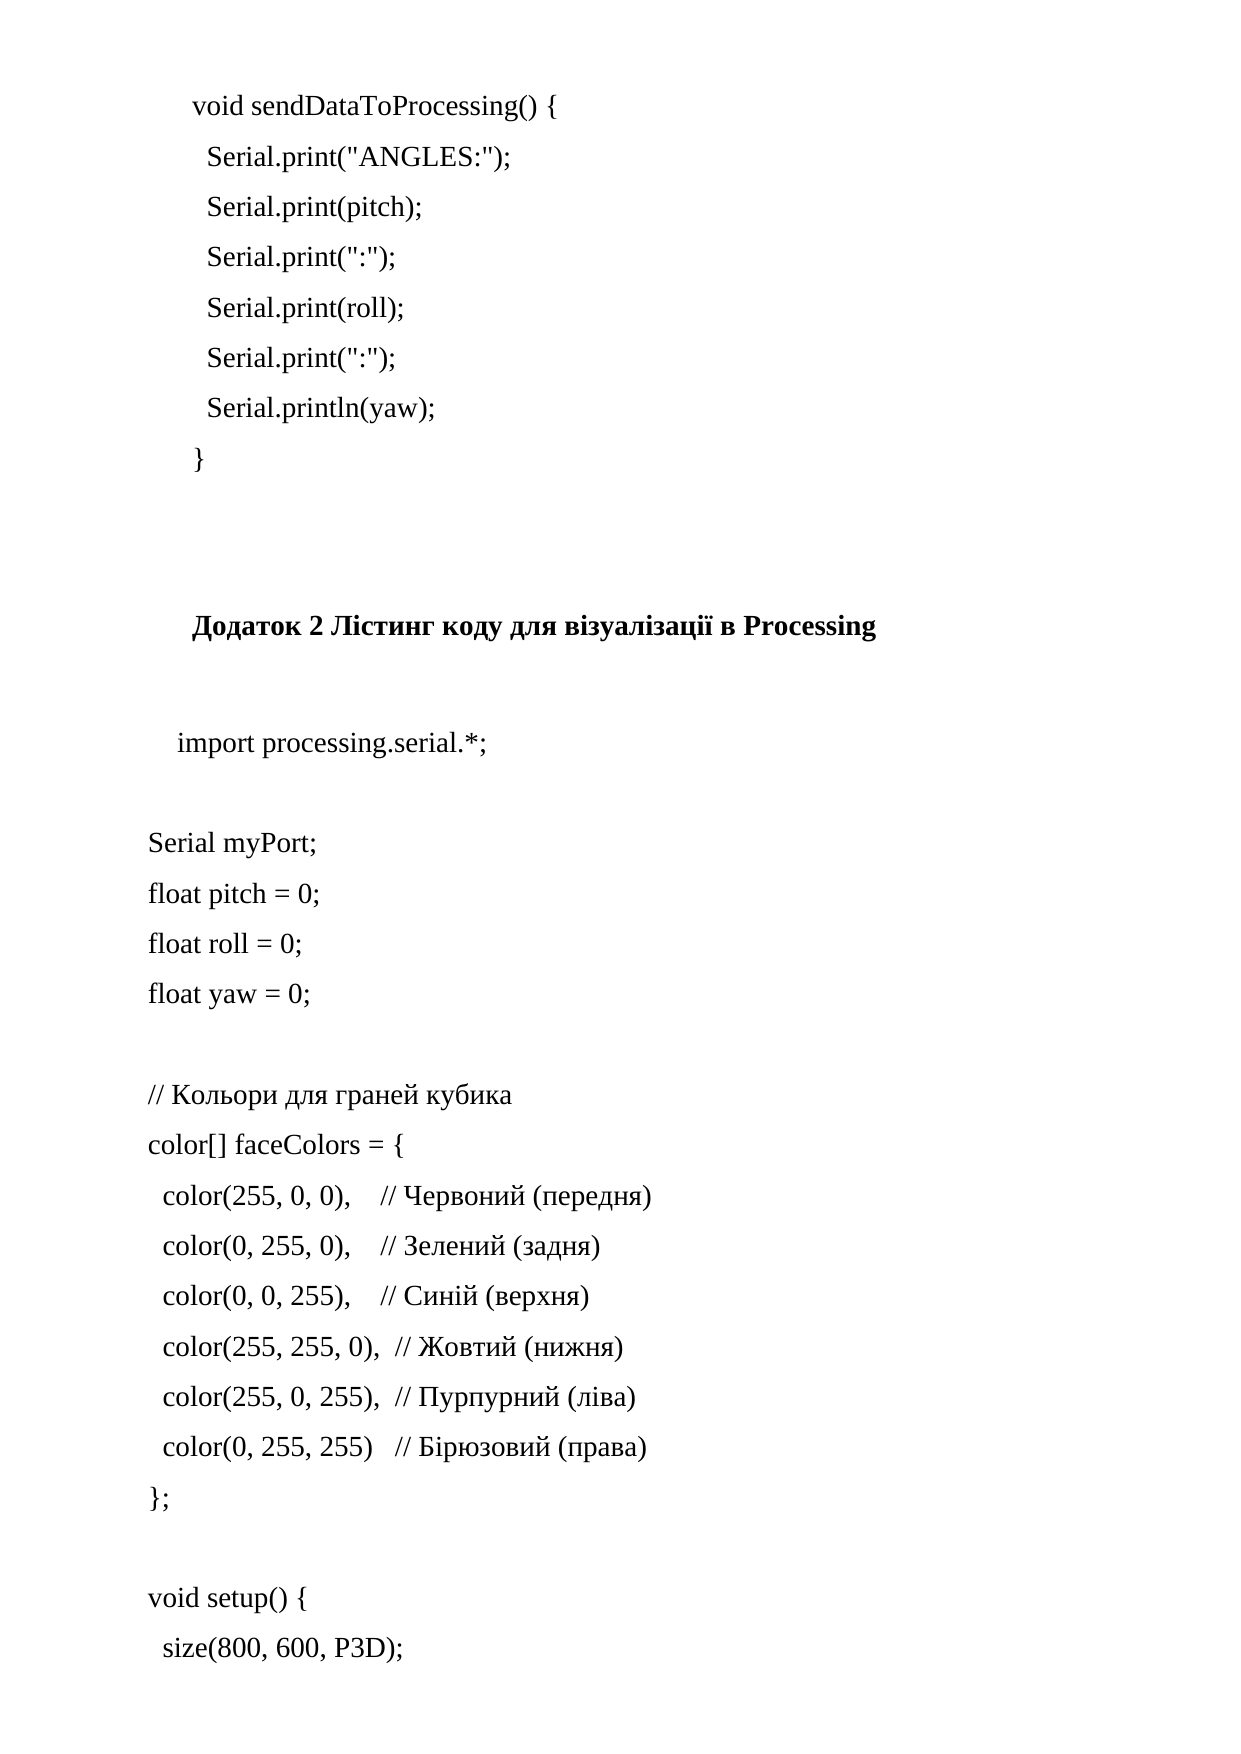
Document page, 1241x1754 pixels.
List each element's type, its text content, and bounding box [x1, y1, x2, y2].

text import processing.serial.*; [148, 725, 1152, 758]
text float yaw = 0; [148, 977, 1152, 1010]
text Serial.print(":"); [148, 340, 1152, 374]
text Serial myPort; [148, 826, 1152, 859]
text Serial.print("ANGLES:"); [148, 139, 1152, 172]
text Serial.println(yaw); [148, 390, 1152, 424]
text color(0, 255, 255) // Бірюзовий (права) [148, 1429, 1152, 1463]
text float roll = 0; [148, 926, 1152, 960]
text color(0, 255, 0), // Зелений (задня) [148, 1228, 1152, 1262]
text color(255, 255, 0), // Жовтий (нижня) [148, 1329, 1152, 1362]
text void setup() { [148, 1580, 1152, 1614]
text void sendDataToProcessing() { [148, 88, 1152, 122]
text color(0, 0, 255), // Синій (верхня) [148, 1278, 1152, 1312]
text color[] faceColors = { [148, 1127, 1152, 1161]
text } [148, 441, 1152, 474]
text float pitch = 0; [148, 876, 1152, 909]
text Додаток 2 Лістинг коду для візуалізації в Processing [148, 608, 1152, 642]
text Serial.print(pitch); [148, 189, 1152, 223]
text Serial.print(":"); [148, 239, 1152, 273]
text color(255, 0, 0), // Червоний (передня) [148, 1178, 1152, 1211]
text Serial.print(roll); [148, 290, 1152, 323]
text size(800, 600, P3D); [148, 1631, 1152, 1664]
text color(255, 0, 255), // Пурпурний (ліва) [148, 1379, 1152, 1413]
text // Кольори для граней кубика [148, 1077, 1152, 1111]
text }; [148, 1480, 1152, 1513]
